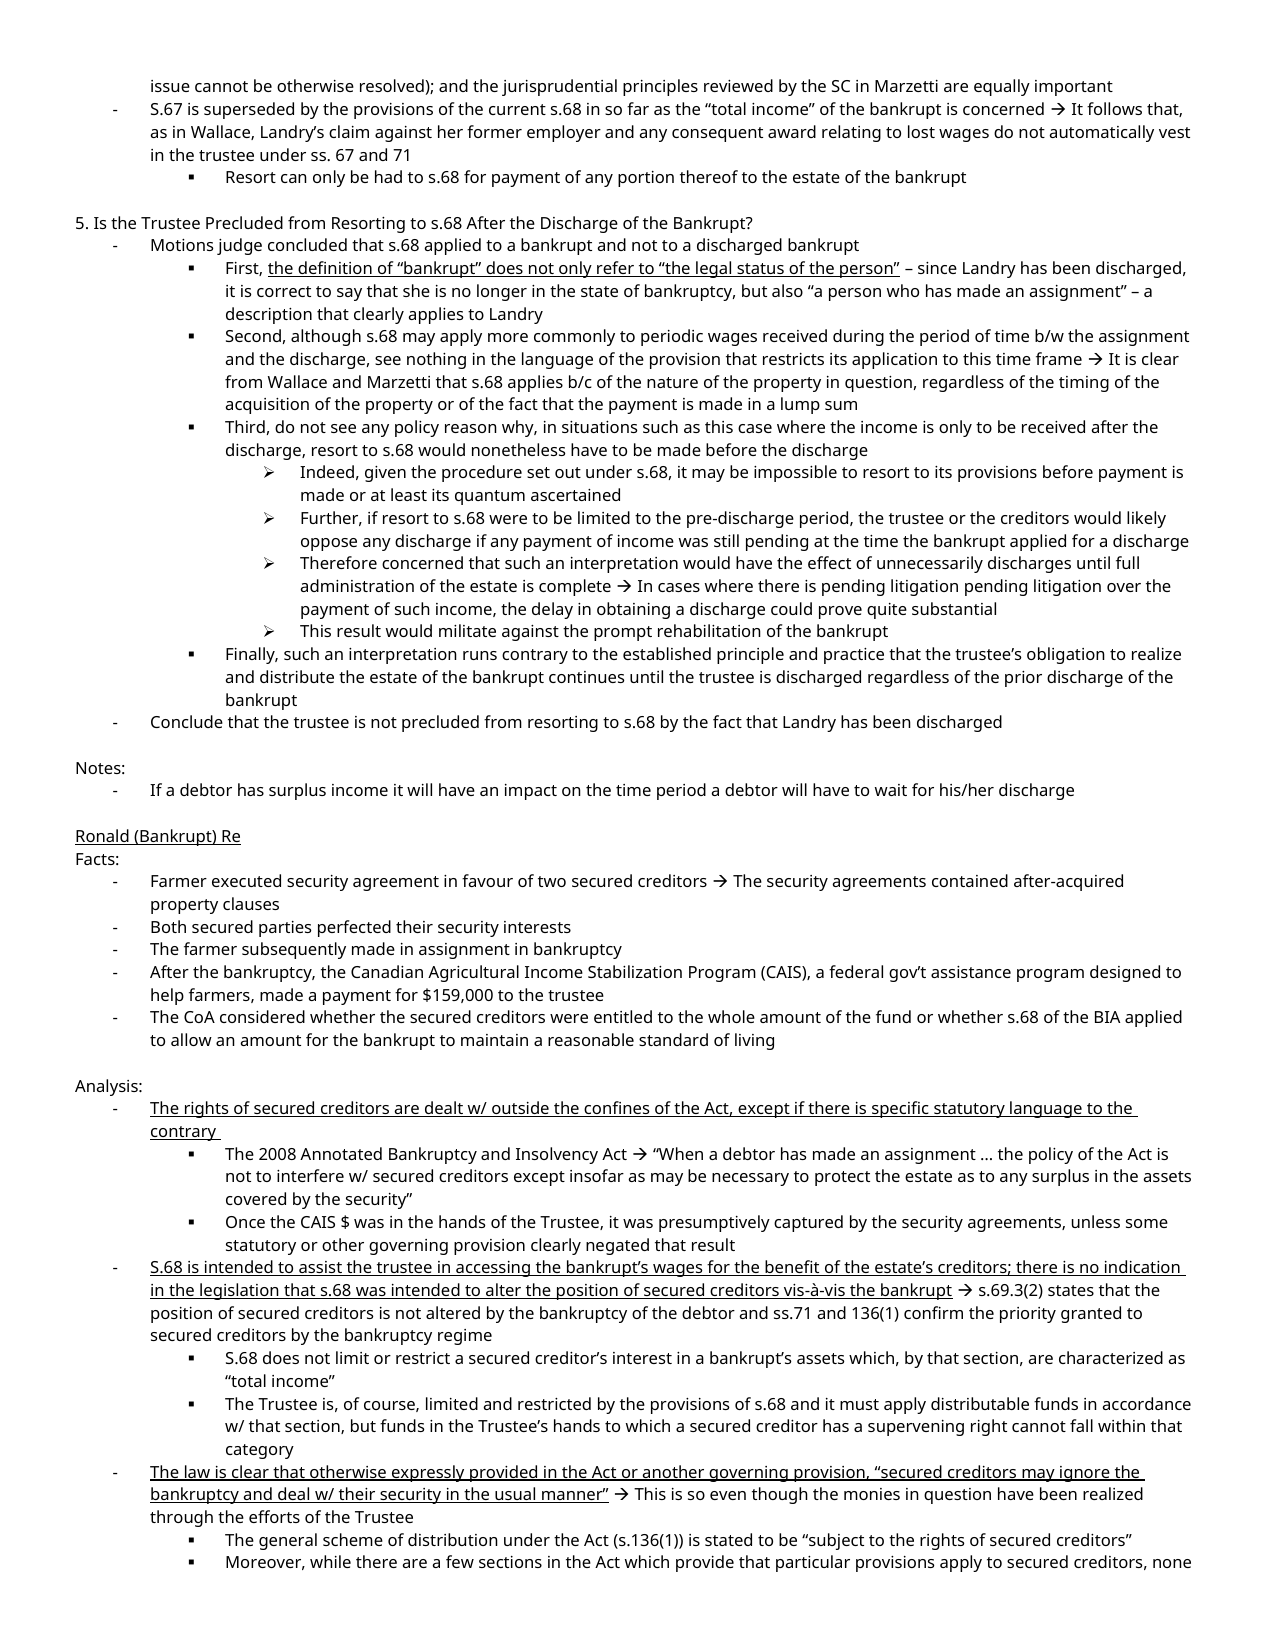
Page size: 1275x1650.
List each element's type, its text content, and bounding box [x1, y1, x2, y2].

text Notes: [75, 756, 1197, 779]
list First, the definition of “bankrupt” does not only refer to “the legal status of the person” – since Landry has been discharged, it is correct to say that she is no longer in the state of bankruptcy, but also “a person who has made an assignment” – a description that clearly applies to Landry [187, 257, 1197, 325]
list This result would militate against the prompt rehabilitation of the bankrupt [262, 620, 1197, 643]
list S.67 is superseded by the provisions of the current s.68 in so far as the “total income” of the bankrupt is concerned It follows that, as in Wallace, Landry’s claim against her former employer and any consequent award relating to lost wages do not automatically vest in the trustee under ss. 67 and 71 [112, 98, 1197, 166]
list The rights of secured creditors are dealt w/ outside the confines of the Act, except if there is specific statutory language to the contrary [112, 1097, 1197, 1142]
list Both secured parties perfected their security interests [112, 915, 1197, 938]
text Ronald (Bankrupt) Re [75, 824, 1197, 847]
list Motions judge concluded that s.68 applied to a bankrupt and not to a discharged bankrupt [112, 234, 1197, 257]
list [112, 75, 1197, 98]
list Resort can only be had to s.68 for payment of any portion thereof to the estate of the bankrupt [187, 166, 1197, 188]
list After the bankruptcy, the Canadian Agricultural Income Stabilization Program (CAIS), a federal gov’t assistance program designed to help farmers, made a payment for $159,000 to the trustee [112, 961, 1197, 1006]
list Further, if resort to s.68 were to be limited to the pre-discharge period, the trustee or the creditors would likely oppose any discharge if any payment of income was still pending at the time the bankrupt applied for a discharge [262, 506, 1197, 552]
list The general scheme of distribution under the Act (s.136(1)) is stated to be “subject to the rights of secured creditors” [187, 1528, 1197, 1551]
list The CoA considered whether the secured creditors were entitled to the whole amount of the fund or whether s.68 of the BIA applied to allow an amount for the bankrupt to maintain a reasonable standard of living [112, 1006, 1197, 1051]
list S.68 does not limit or restrict a secured creditor’s interest in a bankrupt’s assets which, by that section, are characterized as “total income” [187, 1347, 1197, 1392]
list If a debtor has surplus income it will have an impact on the time period a debtor will have to wait for his/her discharge [112, 779, 1197, 802]
list Farmer executed security agreement in favour of two secured creditors The security agreements contained after-acquired property clauses [112, 870, 1197, 915]
text Facts: [75, 847, 1197, 870]
list Indeed, given the procedure set out under s.68, it may be impossible to resort to its provisions before payment is made or at least its quantum ascertained [262, 461, 1197, 506]
list Third, do not see any policy reason why, in situations such as this case where the income is only to be received after the discharge, resort to s.68 would nonetheless have to be made before the discharge [187, 416, 1197, 461]
text 5. Is the Trustee Precluded from Resorting to s.68 After the Discharge of the Bankrupt? [75, 211, 1197, 234]
list S.68 is intended to assist the trustee in accessing the bankrupt’s wages for the benefit of the estate’s creditors; there is no indication in the legislation that s.68 was intended to alter the position of secured creditors vis-à-vis the bankrupt s.69.3(2) states that the position of secured creditors is not altered by the bankruptcy of the debtor and ss.71 and 136(1) confirm the priority granted to secured creditors by the bankruptcy regime [112, 1256, 1197, 1347]
list The Trustee is, of course, limited and restricted by the provisions of s.68 and it must apply distributable funds in accordance w/ that section, but funds in the Trustee’s hands to which a secured creditor has a supervening right cannot fall within that category [187, 1392, 1197, 1460]
list The 2008 Annotated Bankruptcy and Insolvency Act “When a debtor has made an assignment … the policy of the Act is not to interfere w/ secured creditors except insofar as may be necessary to protect the estate as to any surplus in the assets covered by the security” [187, 1142, 1197, 1210]
list Finally, such an interpretation runs contrary to the established principle and practice that the trustee’s obligation to realize and distribute the estate of the bankrupt continues until the trustee is discharged regardless of the prior discharge of the bankrupt [187, 643, 1197, 711]
list Second, although s.68 may apply more commonly to periodic wages received during the period of time b/w the assignment and the discharge, see nothing in the language of the provision that restricts its application to this time frame It is clear from Wallace and Marzetti that s.68 applies b/c of the nature of the property in question, regardless of the timing of the acquisition of the property or of the fact that the payment is made in a lump sum [187, 325, 1197, 416]
list Therefore concerned that such an interpretation would have the effect of unnecessarily discharges until full administration of the estate is complete In cases where there is pending litigation pending litigation over the payment of such income, the delay in obtaining a discharge could prove quite substantial [262, 552, 1197, 620]
list Once the CAIS $ was in the hands of the Trustee, it was presumptively captured by the security agreements, unless some statutory or other governing provision clearly negated that result [187, 1210, 1197, 1256]
list The law is clear that otherwise expressly provided in the Act or another governing provision, “secured creditors may ignore the bankruptcy and deal w/ their security in the usual manner” This is so even though the monies in question have been realized through the efforts of the Trustee [112, 1460, 1197, 1528]
text Analysis: [75, 1074, 1197, 1097]
list The farmer subsequently made in assignment in bankruptcy [112, 938, 1197, 961]
list Conclude that the trustee is not precluded from resorting to s.68 by the fact that Landry has been discharged [112, 711, 1197, 733]
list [187, 1551, 1197, 1574]
